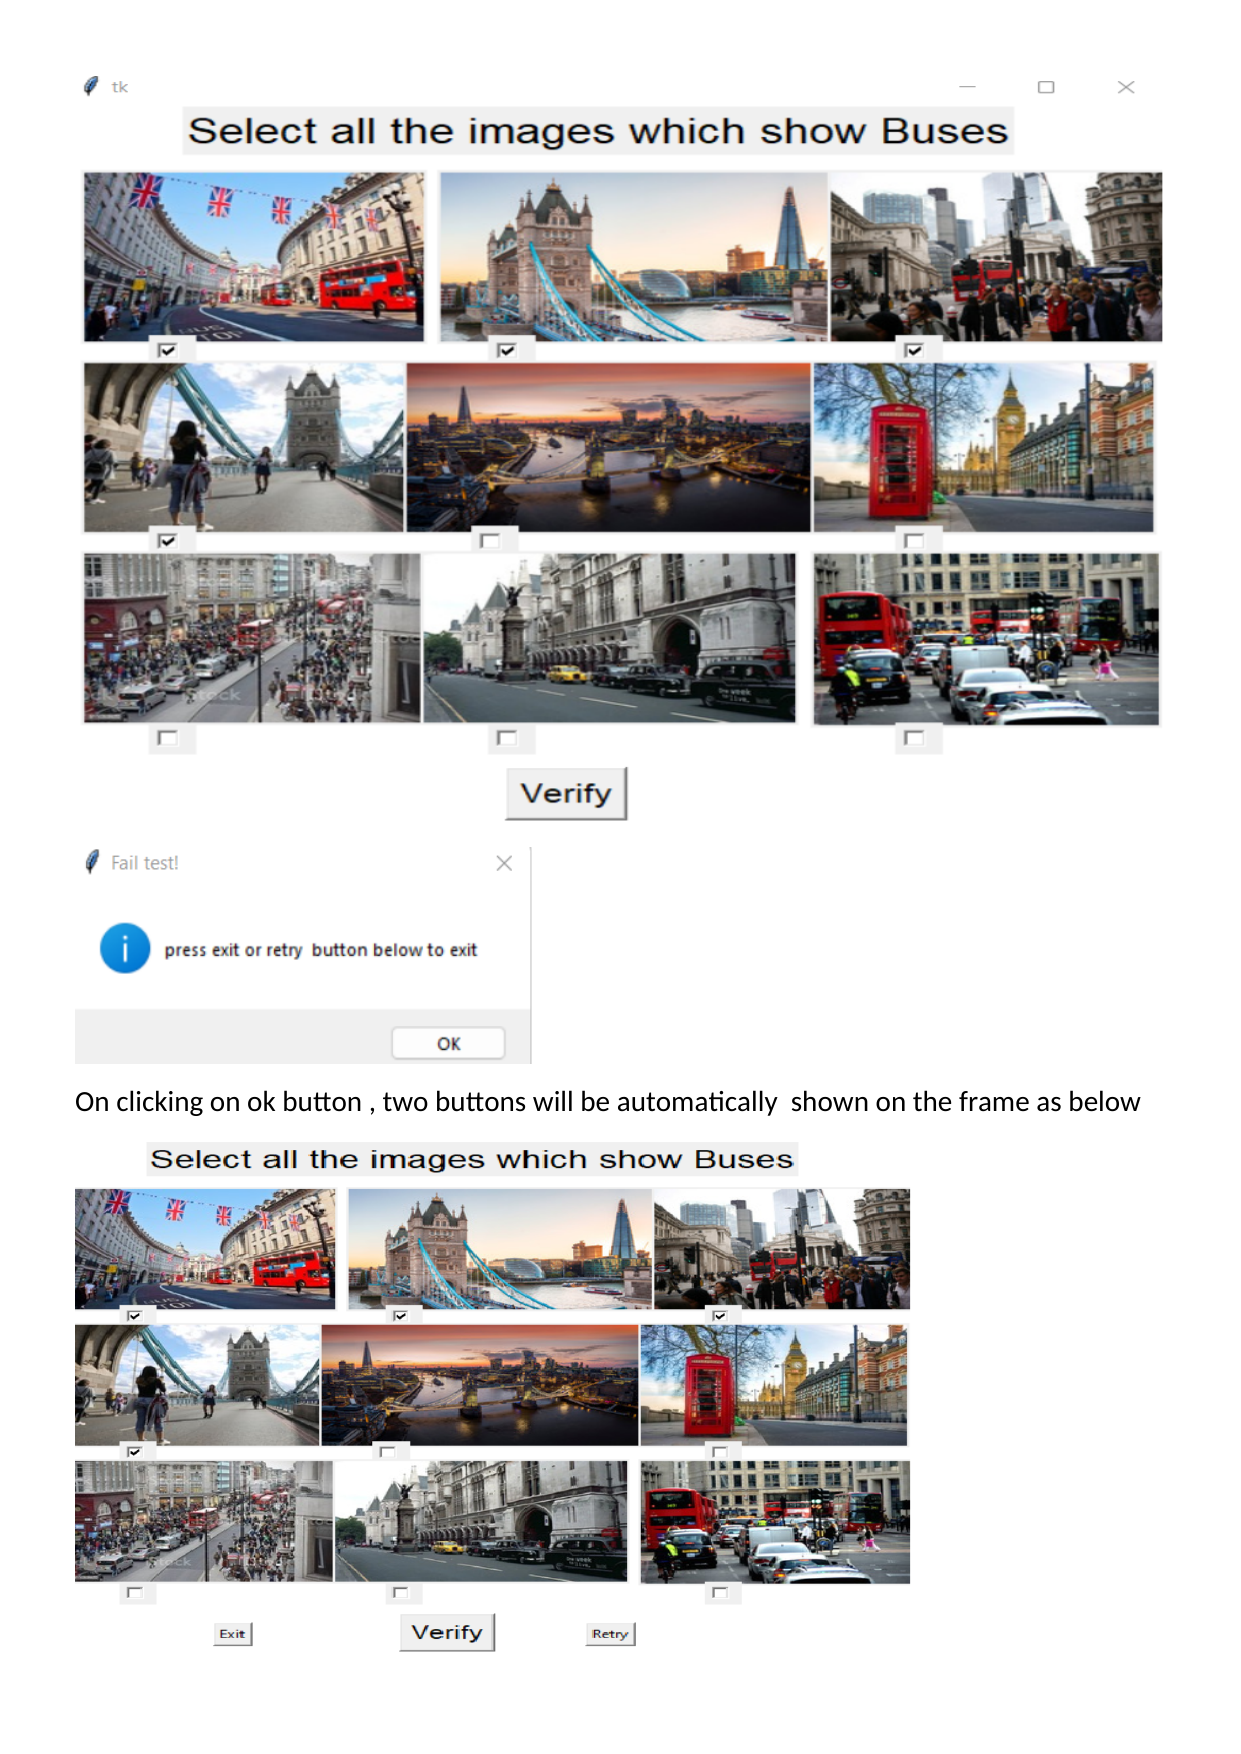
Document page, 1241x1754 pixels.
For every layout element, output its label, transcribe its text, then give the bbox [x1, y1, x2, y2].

picture [75, 75, 1163, 829]
picture [75, 1137, 911, 1653]
text On clicking on ok button , two buttons will be automatically shown on the frame as below [75, 1083, 1165, 1118]
picture [75, 847, 532, 1064]
